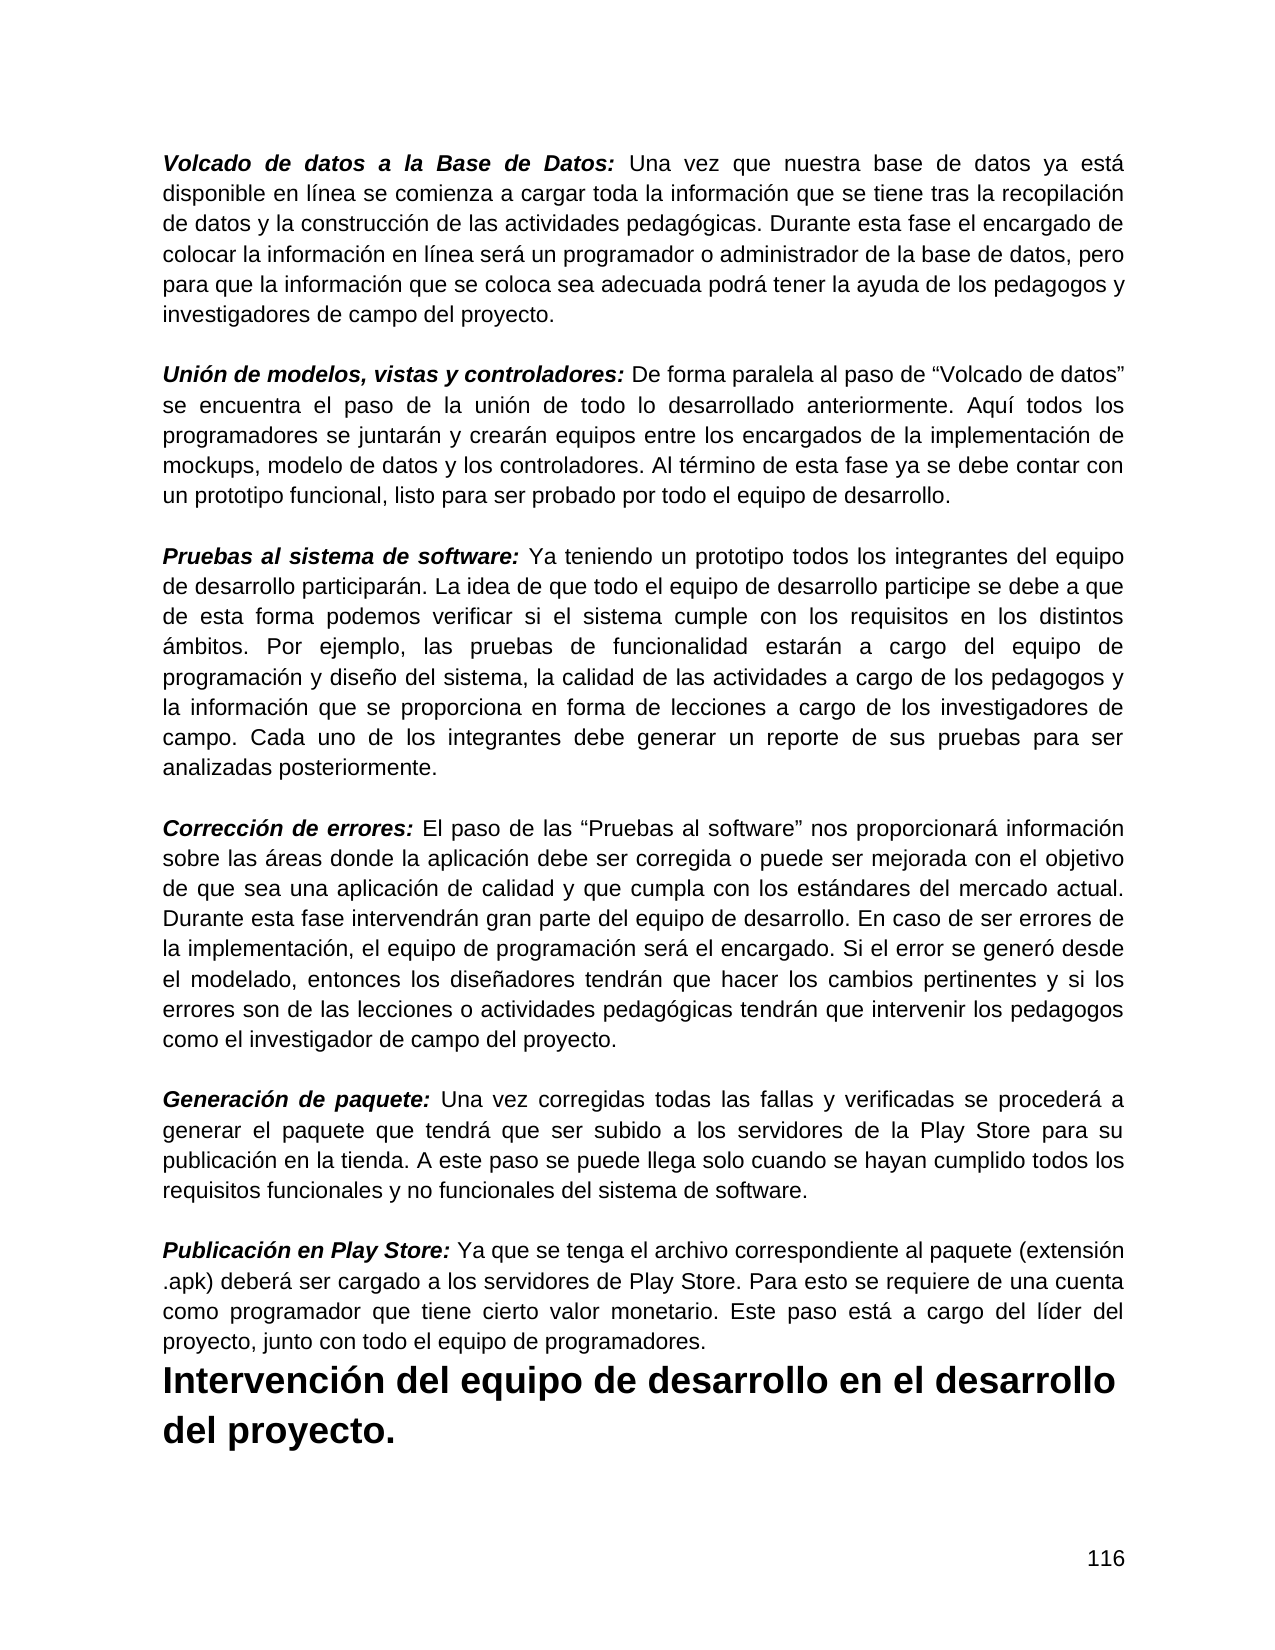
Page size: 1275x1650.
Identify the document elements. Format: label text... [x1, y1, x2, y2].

text Generación de paquete: Una vez corregidas todas las fallas y verificadas se procederá a generar el paquete que tendrá que ser subido a los servidores de la Play Store para su publicación en la tienda. A este paso se puede llega solo cuando se hayan cumplido todos los requisitos funcionales y no funcionales del sistema de software. [162, 1086, 1125, 1203]
text Publicación en Play Store: Ya que se tenga el archivo correspondiente al paquete (extensión .apk) deberá ser cargado a los servidores de Play Store. Para esto se requiere de una cuenta como programador que tiene cierto valor monetario. Este paso está a cargo del líder del proyecto, junto con todo el equipo de programadores. [162, 1237, 1125, 1354]
text Corrección de errores: El paso de las “Pruebas al software” nos proporcionará información sobre las áreas donde la aplicación debe ser corregida o puede ser mejorada con el objetivo de que sea una aplicación de calidad y que cumpla con los estándares del mercado actual. Durante esta fase intervendrán gran parte del equipo de desarrollo. En caso de ser errores de la implementación, el equipo de programación será el encargado. Si el error se generó desde el modelado, entonces los diseñadores tendrán que hacer los cambios pertinentes y si los errores son de las lecciones o actividades pedagógicas tendrán que intervenir los pedagogos como el investigador de campo del proyecto. [162, 814, 1125, 1052]
text Pruebas al sistema de software: Ya teniendo un prototipo todos los integrantes del equipo de desarrollo participarán. La idea de que todo el equipo de desarrollo participe se debe a que de esta forma podemos verificar si el sistema cumple con los requisitos en los distintos ámbitos. Por ejemplo, las pruebas de funcionalidad estarán a cargo del equipo de programación y diseño del sistema, la calidad de las actividades a cargo de los pedagogos y la información que se proporciona en forma de lecciones a cargo de los investigadores de campo. Cada uno de los integrantes debe generar un reporte de sus pruebas para ser analizadas posteriormente. [162, 543, 1125, 781]
text Intervención del equipo de desarrollo en el desarrollo del proyecto. [162, 1358, 1125, 1451]
text Unión de modelos, vistas y controladores: De forma paralela al paso de “Volcado de datos” se encuentra el paso de la unión de todo lo desarrollado anteriormente. Aquí todos los programadores se juntarán y crearán equipos entre los encargados de la implementación de mockups, modelo de datos y los controladores. Al término de esta fase ya se debe contar con un prototipo funcional, listo para ser probado por todo el equipo de desarrollo. [162, 361, 1125, 509]
text Volcado de datos a la Base de Datos: Una vez que nuestra base de datos ya está disponible en línea se comienza a cargar toda la información que se tiene tras la recopilación de datos y la construcción de las actividades pedagógicas. Durante esta fase el encargado de colocar la información en línea será un programador o administrador de la base de datos, pero para que la información que se coloca sea adecuada podrá tener la ayuda de los pedagogos y investigadores de campo del proyecto. [162, 150, 1125, 327]
